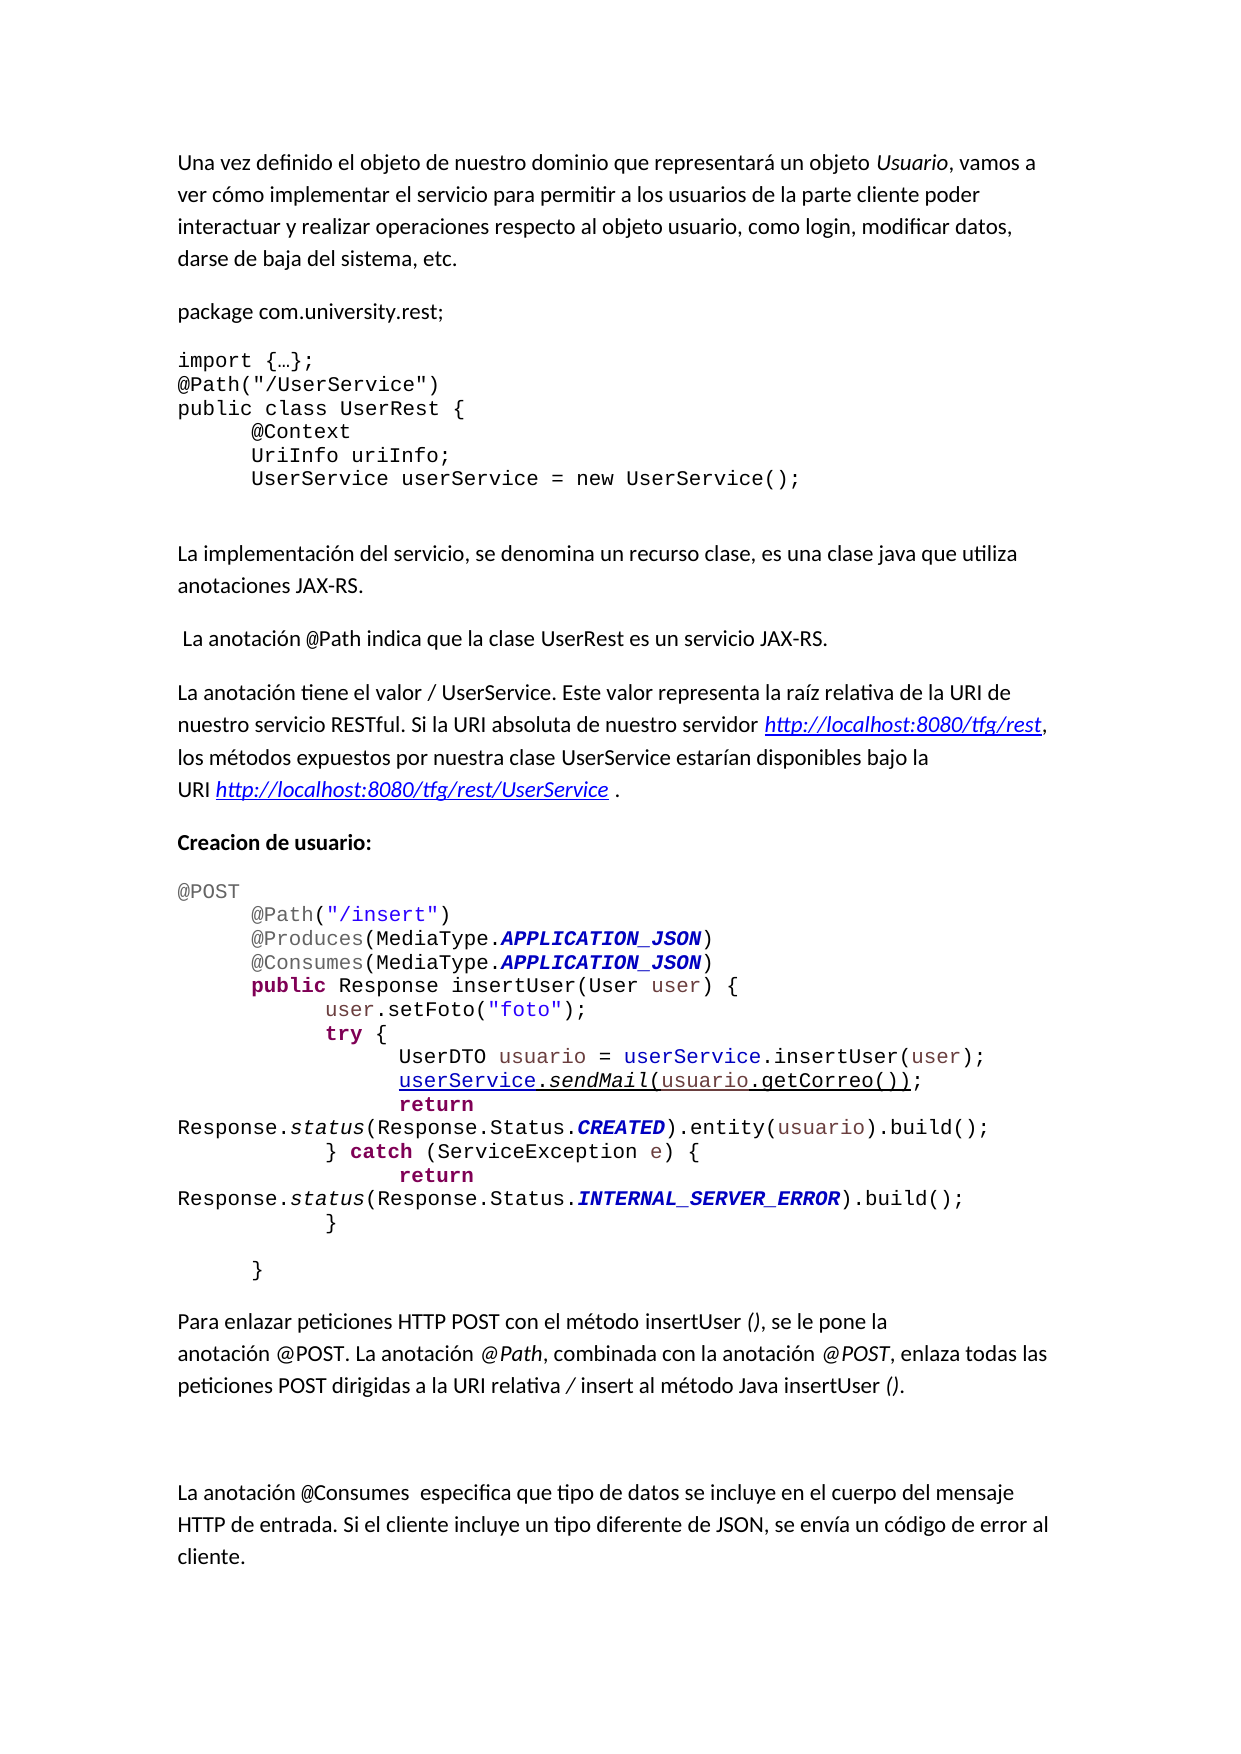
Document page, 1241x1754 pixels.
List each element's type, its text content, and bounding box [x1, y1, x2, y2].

text } [177, 1212, 1063, 1236]
text Una vez definido el objeto de nuestro dominio que representará un objeto Usuario, vamos a ver cómo implementar el servicio para permitir a los usuarios de la parte cliente poder interactuar y realizar operaciones respecto al objeto usuario, como login, modificar datos, darse de baja del sistema, etc. [177, 148, 1063, 272]
text return Response.status(Response.Status.CREATED).entity(usuario).build(); [177, 1094, 1063, 1141]
text try { [177, 1023, 1063, 1046]
text } catch (ServiceException e) { [177, 1141, 1063, 1164]
text @Produces(MediaType.APPLICATION_JSON) [177, 928, 1063, 952]
text userService.sendMail(usuario.getCorreo()); [177, 1070, 1063, 1094]
text @Consumes(MediaType.APPLICATION_JSON) [177, 952, 1063, 975]
text @Path("/UserService") [177, 374, 1063, 397]
text UserService userService = new UserService(); [177, 468, 1063, 492]
text La anotación @Consumes especifica que tipo de datos se incluye en el cuerpo del mensaje HTTP de entrada. Si el cliente incluye un tipo diferente de JSON, se envía un código de error al cliente. [177, 1478, 1063, 1571]
text La anotación @Path indica que la clase UserRest es un servicio JAX-RS. [177, 624, 1063, 653]
text Creacion de usuario: [177, 828, 1063, 856]
text package com.university.rest; [177, 297, 1063, 325]
text user.setFoto("foto"); [177, 999, 1063, 1023]
text UserDTO usuario = userService.insertUser(user); [177, 1046, 1063, 1070]
text La implementación del servicio, se denomina un recurso clase, es una clase java que utiliza anotaciones JAX-RS. [177, 539, 1063, 599]
text Para enlazar peticiones HTTP POST con el método insertUser (), se le pone la anotación @POST. La anotación @Path, combinada con la anotación @POST, enlaza todas las peticiones POST dirigidas a la URI relativa / insert al método Java insertUser (). [177, 1307, 1063, 1399]
text @Context [177, 421, 1063, 445]
text @POST [177, 881, 1063, 904]
text import {…}; [177, 350, 1063, 374]
text UriInfo uriInfo; [177, 445, 1063, 468]
text @Path("/insert") [177, 904, 1063, 928]
text public class UserRest { [177, 397, 1063, 421]
text } [177, 1259, 1063, 1283]
text return Response.status(Response.Status.INTERNAL_SERVER_ERROR).build(); [177, 1164, 1063, 1212]
text La anotación tiene el valor / UserService. Este valor representa la raíz relativa de la URI de nuestro servicio RESTful. Si la URI absoluta de nuestro servidor http://localhost:8080/tfg/rest, los métodos expuestos por nuestra clase UserService estarían disponibles bajo la URI http://localhost:8080/tfg/rest/UserService . [177, 678, 1063, 803]
text public Response insertUser(User user) { [177, 975, 1063, 999]
